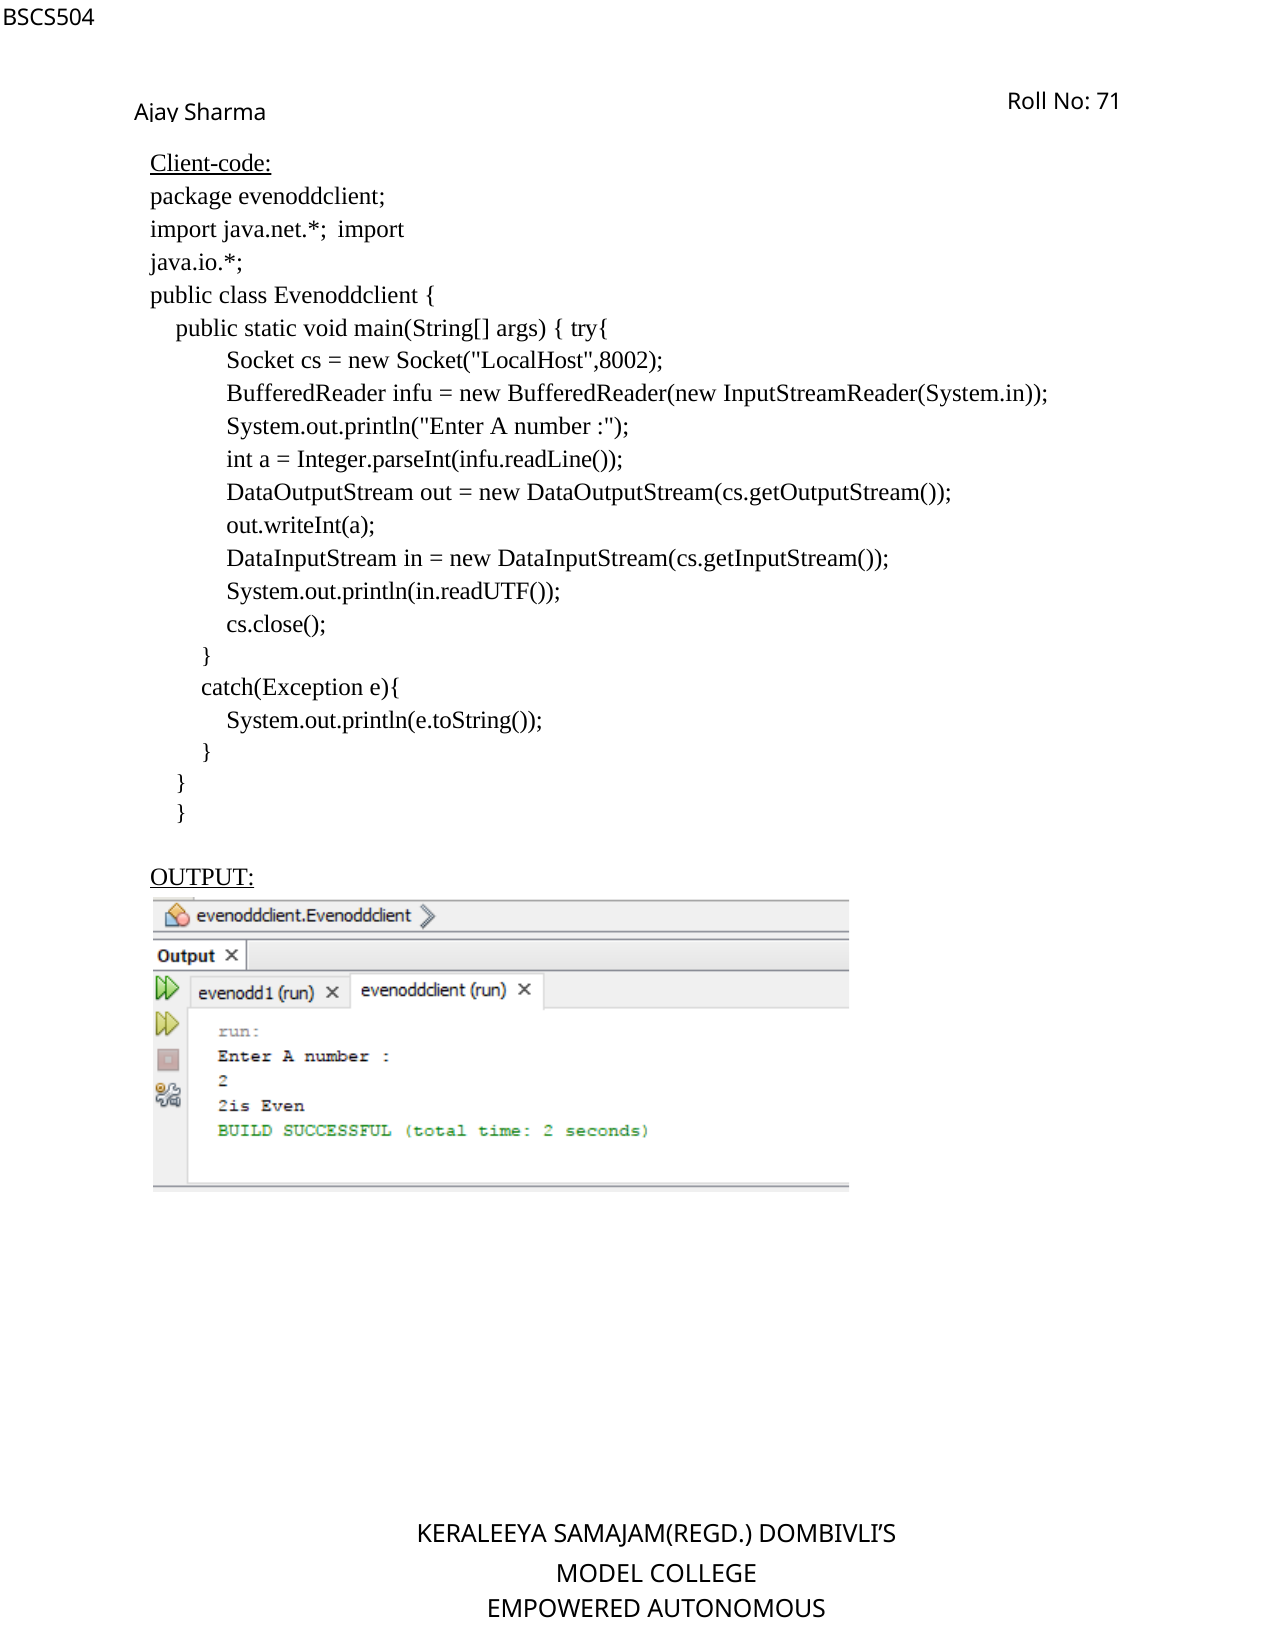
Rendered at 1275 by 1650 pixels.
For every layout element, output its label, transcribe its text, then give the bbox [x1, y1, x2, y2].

text OUTPUT: [150, 862, 1162, 891]
text int a = Integer.parseInt(infu.readLine()); [226, 444, 1162, 473]
text cs.close(); [226, 609, 1162, 638]
text } [201, 642, 1162, 668]
text } [175, 799, 1162, 825]
text Client-code: [150, 148, 1162, 177]
text BufferedReader infu = new BufferedReader(new InputStreamReader(System.in)); System.out.println("Enter A number :"); [226, 378, 1162, 440]
text package evenoddclient; import java.net.*; import java.io.*; [150, 181, 410, 276]
text DataInputStream in = new DataInputStream(cs.getInputStream()); System.out.println(in.readUTF()); [226, 543, 1162, 605]
text DataOutputStream out = new DataOutputStream(cs.getOutputStream()); out.writeInt(a); [226, 477, 1021, 539]
text public static void main(String[] args) { try{ [175, 313, 611, 341]
picture [153, 897, 850, 1192]
text } [175, 768, 1162, 795]
text catch(Exception e){ System.out.println(e.toString()); [201, 672, 611, 734]
text public class Evenoddclient { [150, 280, 1162, 309]
text } [201, 738, 1162, 764]
text Socket cs = new Socket("LocalHost",8002); [226, 346, 1162, 374]
